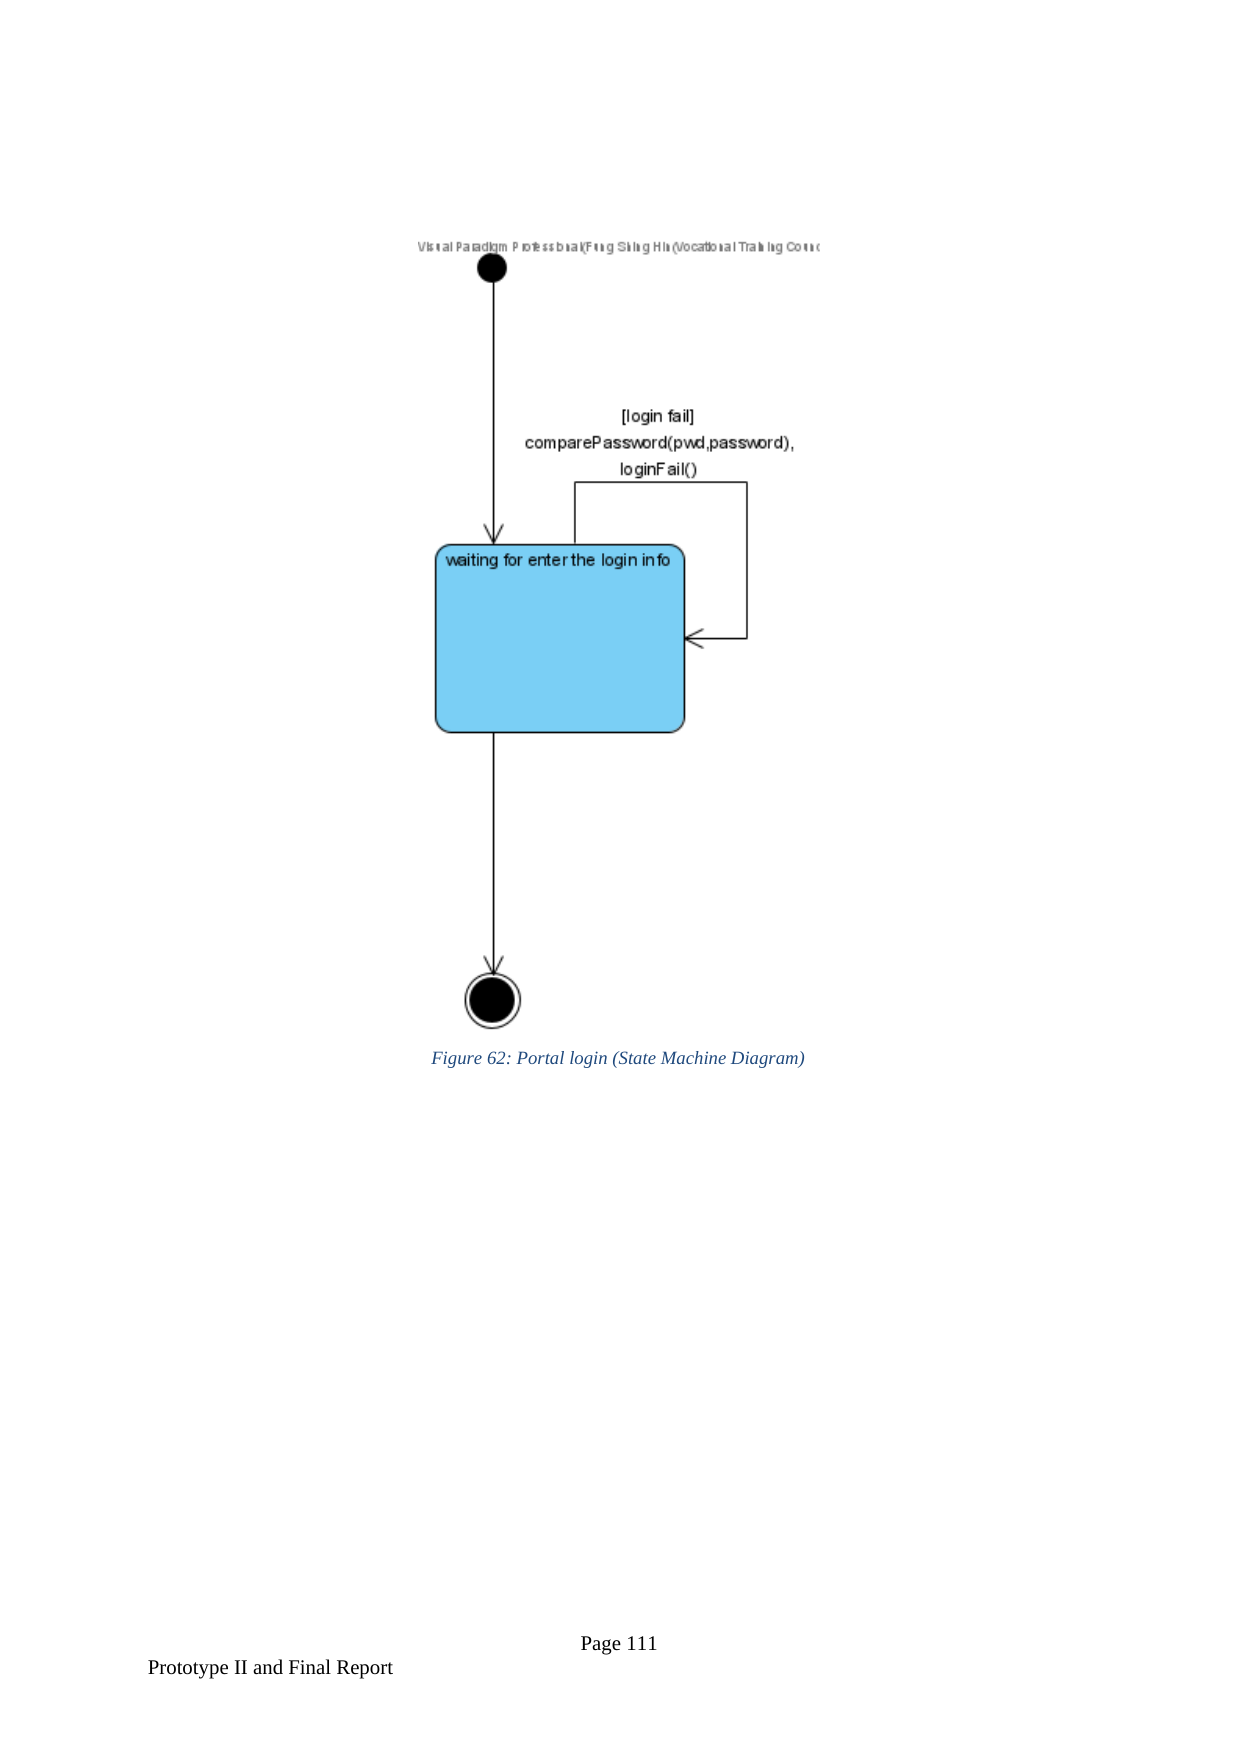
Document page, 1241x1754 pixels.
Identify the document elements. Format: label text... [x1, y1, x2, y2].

picture [418, 236, 820, 1048]
